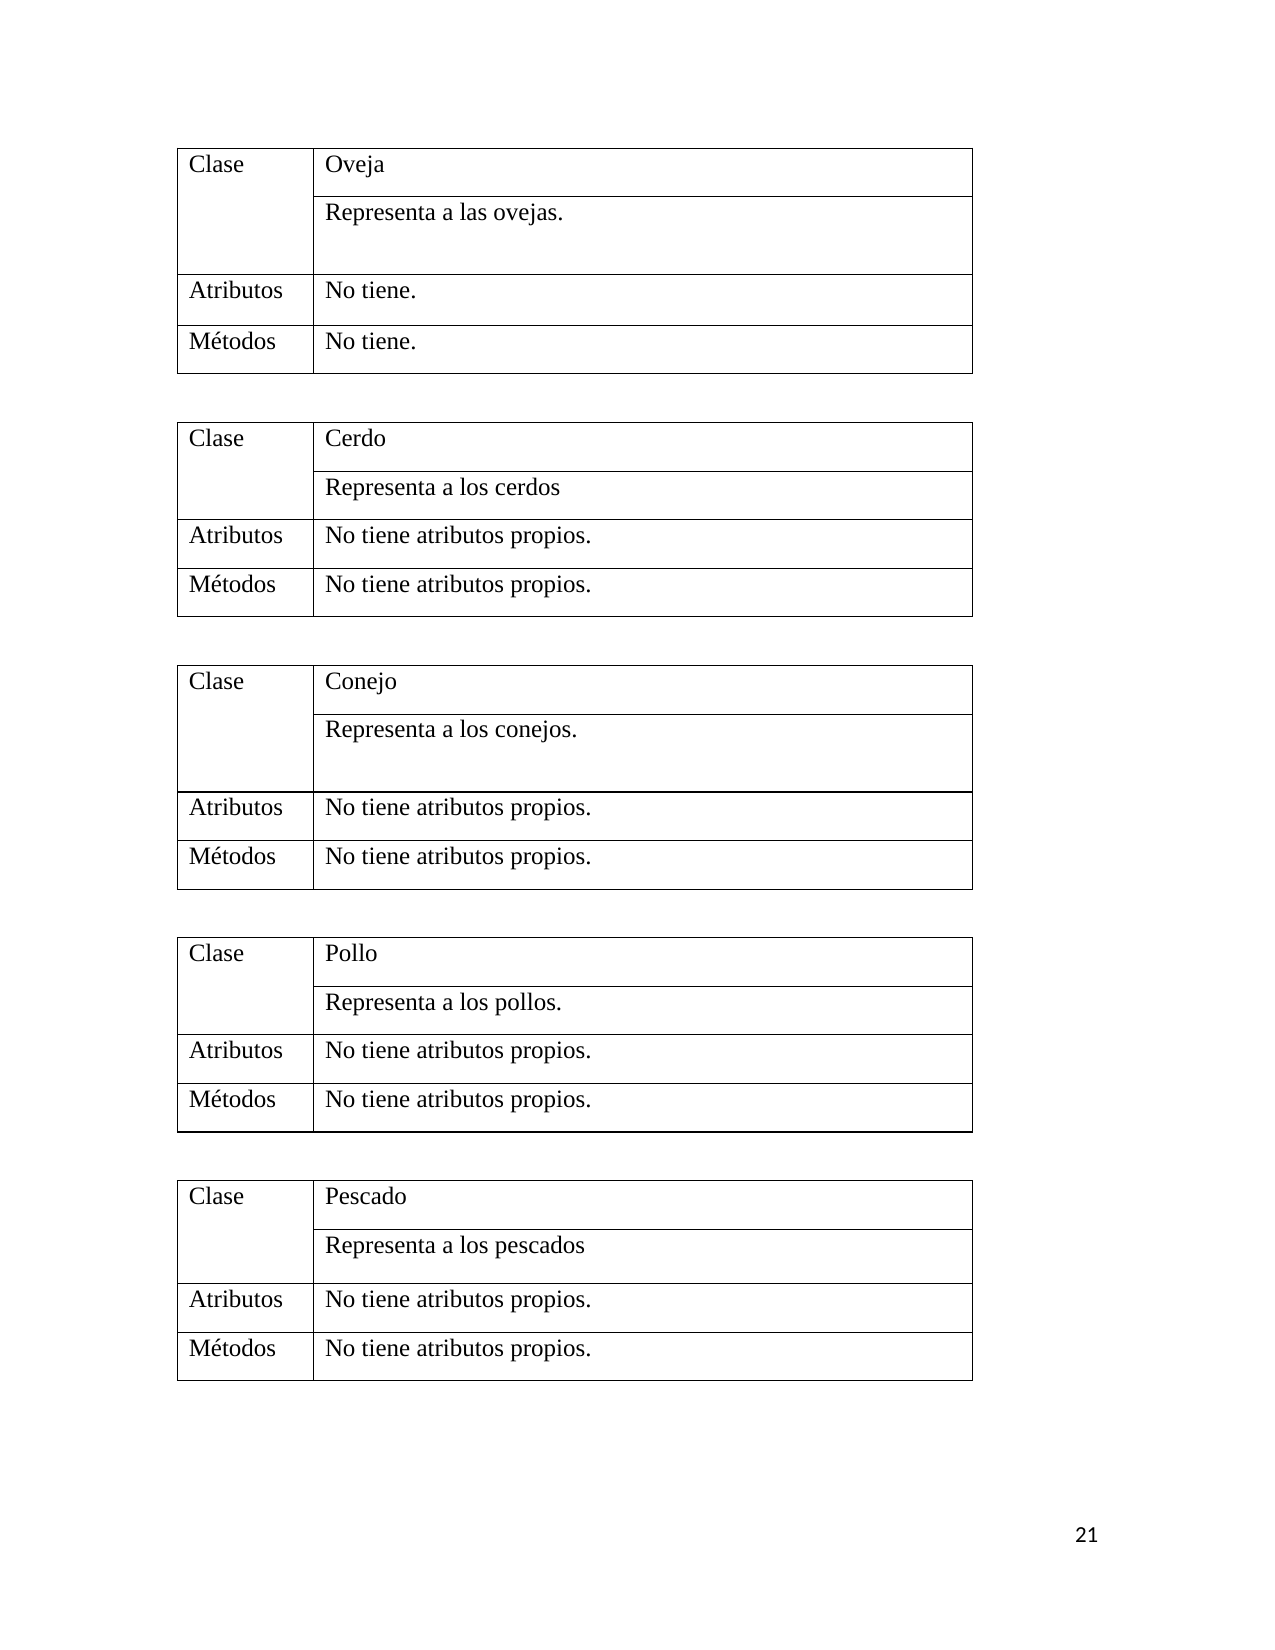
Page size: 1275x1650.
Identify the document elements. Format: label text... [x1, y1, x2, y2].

table_cell No tiene. [314, 326, 972, 373]
table_header Clase [178, 938, 313, 1034]
table_cell No tiene atributos propios. [314, 569, 972, 616]
table_cell No tiene atributos propios. [314, 1284, 972, 1332]
table_header Pollo [314, 938, 972, 986]
table_cell Métodos [178, 1333, 313, 1380]
table_cell Métodos [178, 569, 313, 616]
table_cell No tiene atributos propios. [314, 1035, 972, 1083]
table_cell Representa a los pollos. [314, 987, 972, 1034]
table_cell Representa a los pescados [314, 1230, 972, 1283]
table_cell Representa a los cerdos [314, 472, 972, 519]
table_cell No tiene atributos propios. [314, 793, 972, 840]
table_cell Atributos [178, 793, 313, 840]
table_header Clase [178, 149, 313, 274]
table_cell Representa a las ovejas. [314, 197, 972, 274]
table_cell Representa a los conejos. [314, 715, 972, 791]
table_cell No tiene atributos propios. [314, 520, 972, 568]
table_header Pescado [314, 1181, 972, 1229]
table_header Clase [178, 666, 313, 791]
table_header Conejo [314, 666, 972, 713]
table_header Clase [178, 423, 313, 519]
table_header Cerdo [314, 423, 972, 471]
table_cell Atributos [178, 1035, 313, 1083]
table_cell Atributos [178, 520, 313, 568]
table_cell No tiene atributos propios. [314, 1084, 972, 1131]
table_cell Métodos [178, 1084, 313, 1131]
table_cell No tiene atributos propios. [314, 841, 972, 888]
table_cell Atributos [178, 1284, 313, 1332]
table_cell Atributos [178, 275, 313, 325]
table_header Clase [178, 1181, 313, 1283]
table_cell No tiene. [314, 275, 972, 325]
table_cell Métodos [178, 841, 313, 888]
table_header Oveja [314, 149, 972, 196]
table_cell No tiene atributos propios. [314, 1333, 972, 1380]
table_cell Métodos [178, 326, 313, 373]
